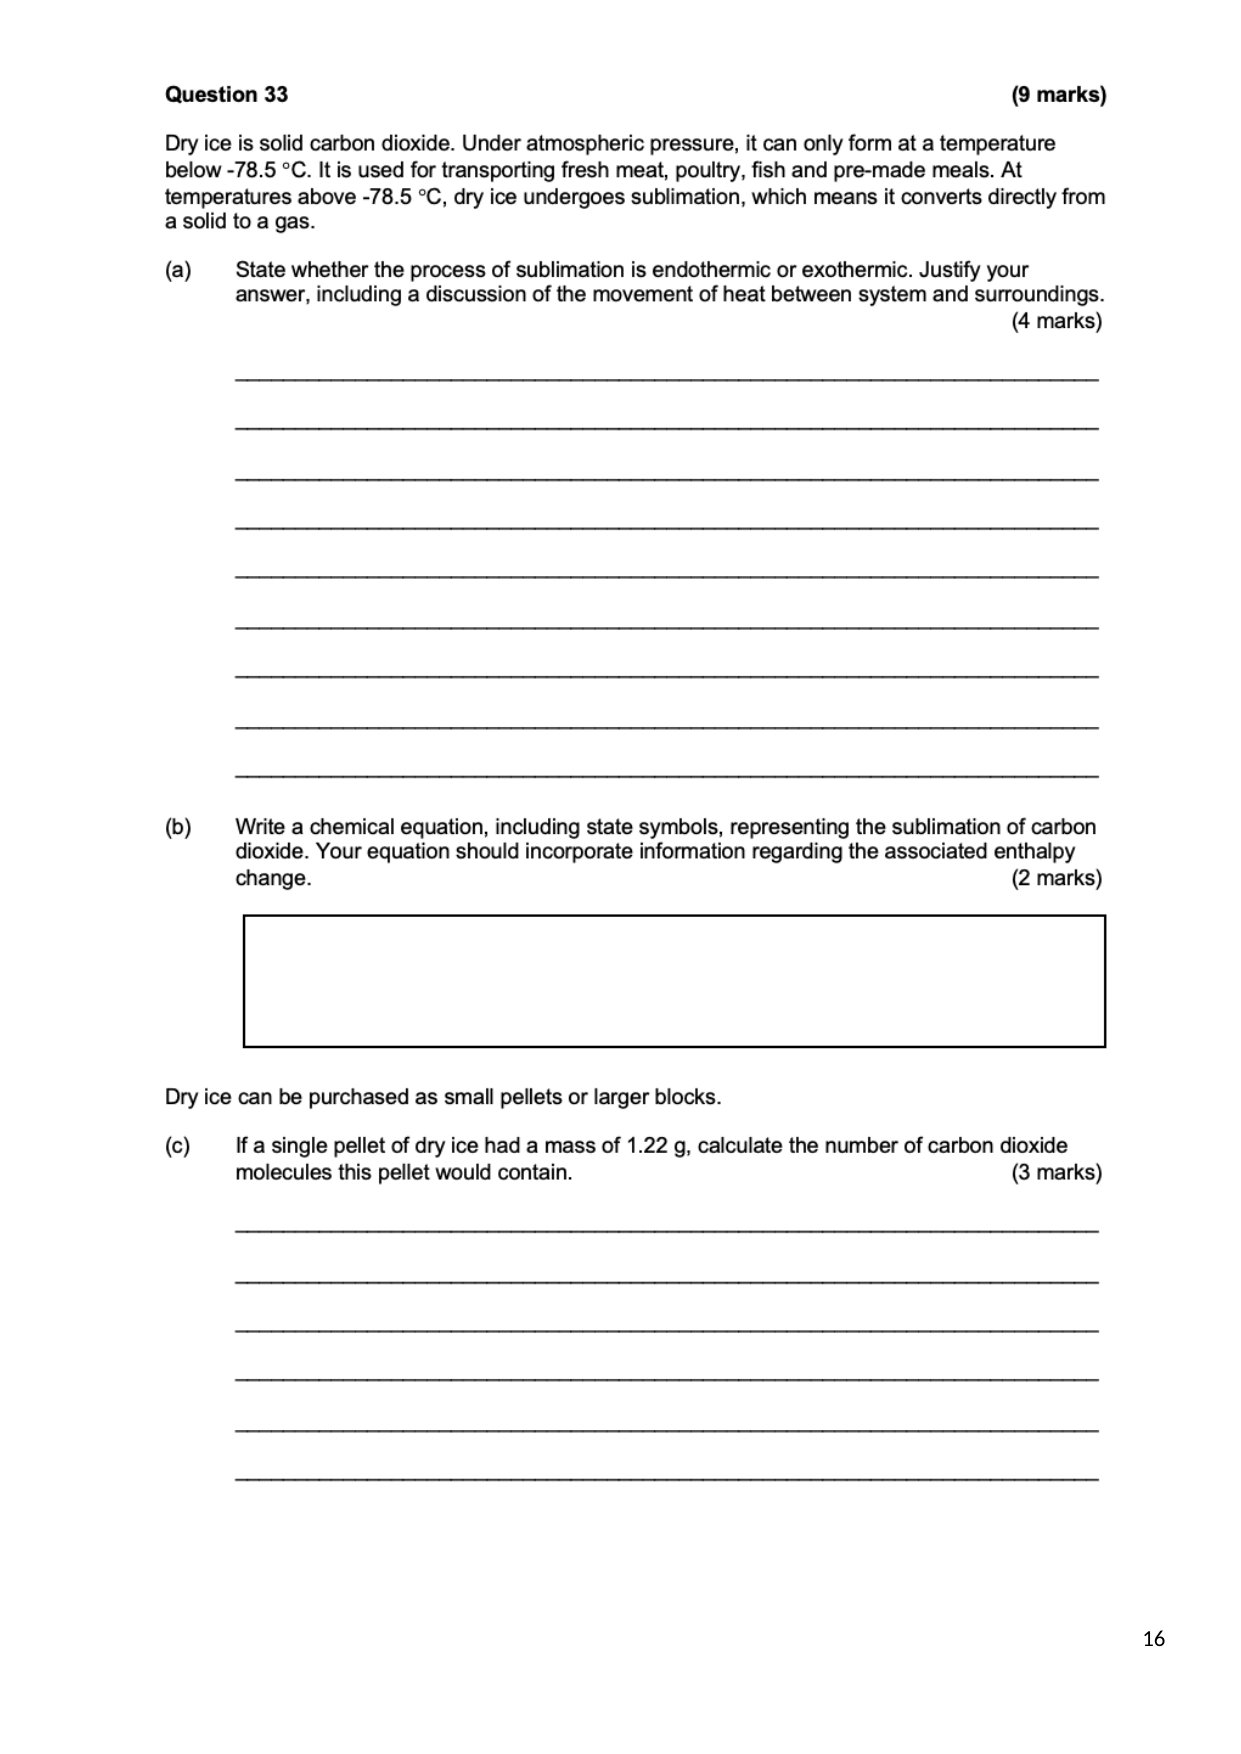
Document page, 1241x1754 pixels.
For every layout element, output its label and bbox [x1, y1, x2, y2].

picture [114, 75, 1126, 1502]
